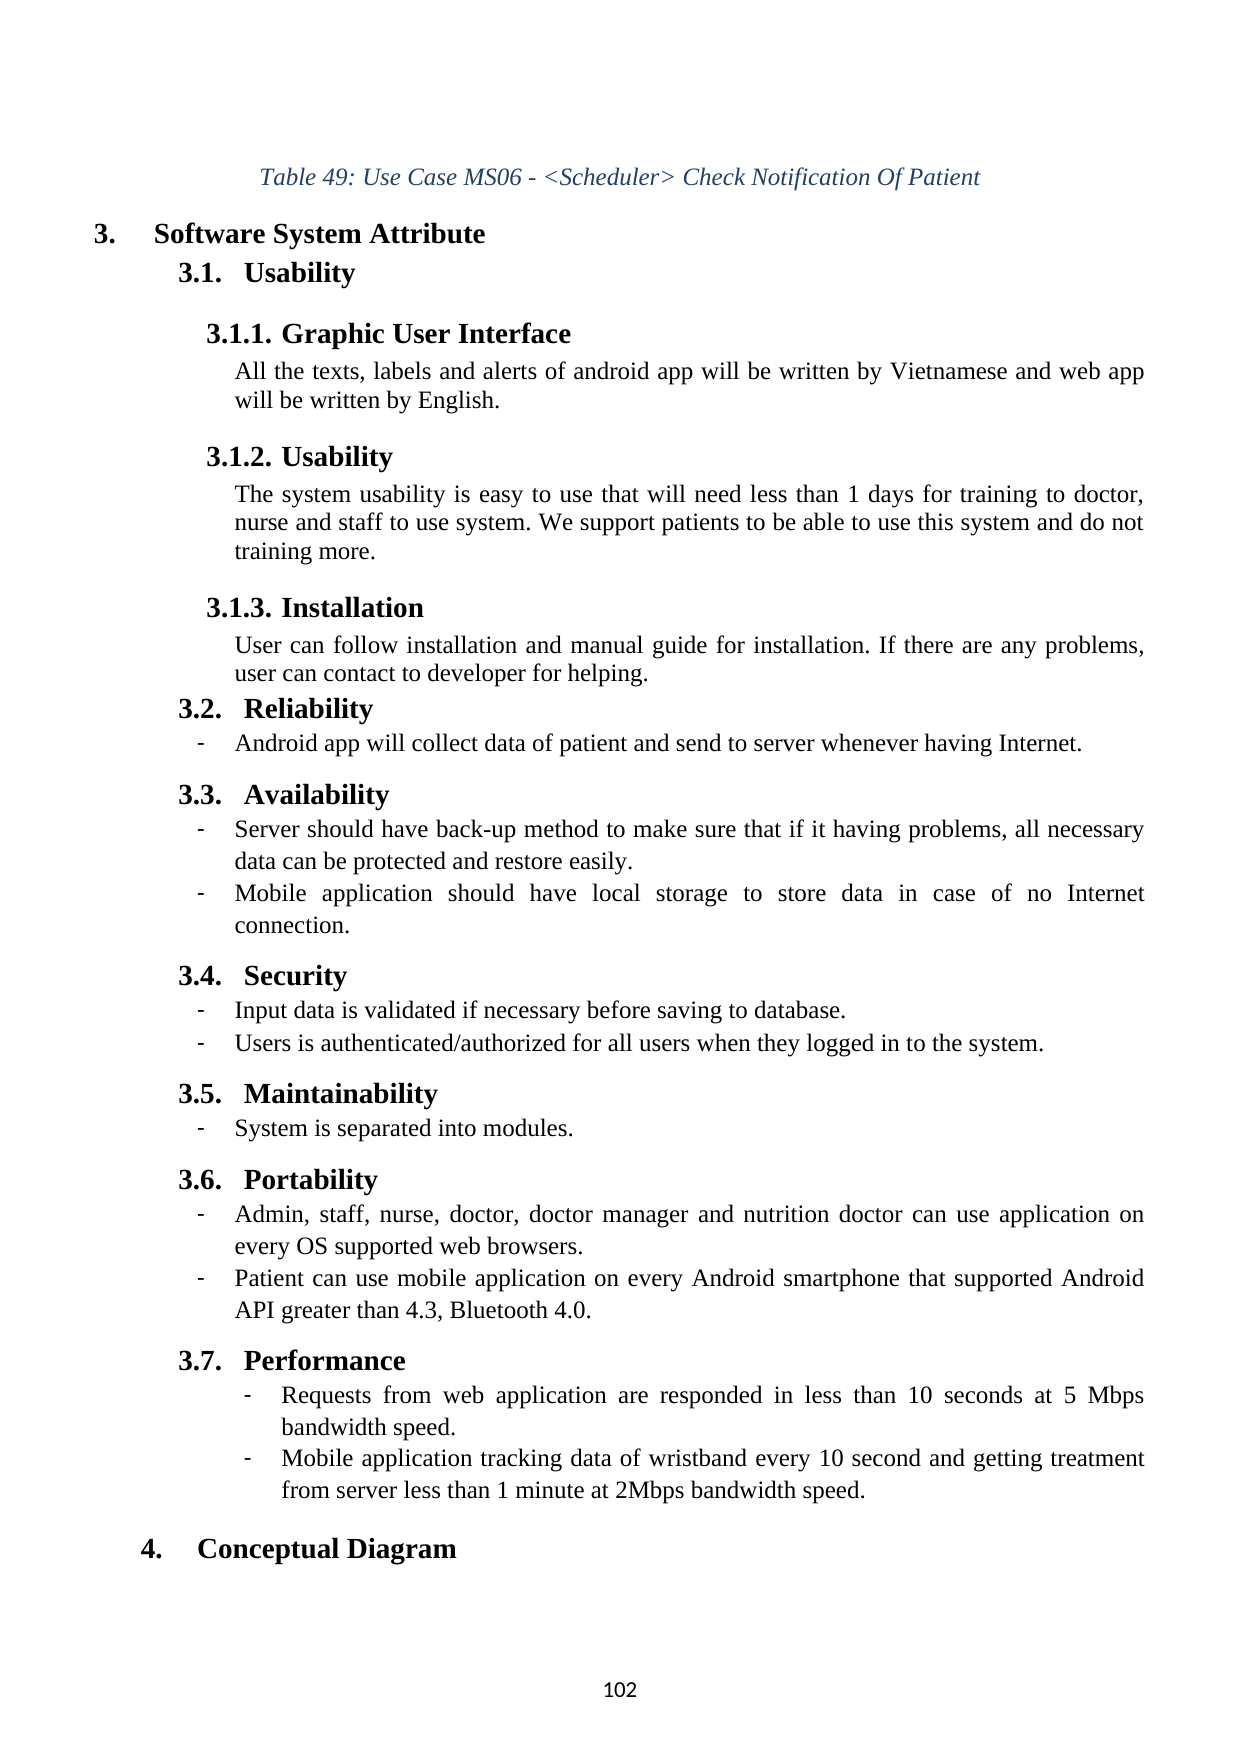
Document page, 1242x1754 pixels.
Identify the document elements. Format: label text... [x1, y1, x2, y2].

subtitle Reliability [169, 691, 1146, 725]
text User can follow installation and manual guide for installation. If there are any problems, user can contact to developer for helping. [234, 630, 1146, 687]
text All the texts, labels and alerts of android app will be written by Vietnamese and web app will be written by English. [234, 356, 1146, 414]
list Android app will collect data of patient and send to server whenever having Internet. [197, 728, 1146, 758]
list Server should have back-up method to make sure that if it having problems, all necessary data can be protected and restore easily. [197, 813, 1146, 875]
text The system usability is easy to use that will need less than 1 days for training to doctor, nurse and staff to use system. We support patients to be able to use this system and do not training more. [234, 479, 1146, 565]
subtitle Conceptual Diagram [141, 1531, 1146, 1565]
list Patient can use mobile application on every Android smartphone that supported Android API greater than 4.3, Bluetooth 4.0. [197, 1262, 1146, 1324]
list System is separated into modules. [197, 1112, 1146, 1143]
list Mobile application should have local storage to store data in case of no Internet connection. [197, 877, 1146, 939]
subtitle Performance [169, 1343, 1146, 1376]
list Mobile application tracking data of wristband every 10 second and getting treatment from server less than 1 minute at 2Mbps bandwidth speed. [244, 1443, 1146, 1504]
text Table 49: Use Case MS06 - <Scheduler> Check Notification Of Patient [94, 162, 1146, 191]
subtitle Security [169, 958, 1146, 991]
subtitle Software System Attribute [94, 216, 1146, 249]
subtitle Usability [169, 256, 1146, 289]
subtitle Portability [169, 1162, 1146, 1196]
subtitle Maintainability [169, 1076, 1146, 1110]
list Requests from web application are responded in less than 10 seconds at 5 Mbps bandwidth speed. [244, 1379, 1146, 1440]
list Input data is validated if necessary before saving to database. [197, 994, 1146, 1024]
list Users is authenticated/authorized for all users when they logged in to the system. [197, 1027, 1146, 1057]
subtitle Installation [206, 590, 1146, 623]
subtitle Graphic User Interface [206, 317, 1146, 350]
list Admin, staff, nurse, doctor, doctor manager and nutrition doctor can use application on every OS supported web browsers. [197, 1198, 1146, 1260]
subtitle Usability [206, 439, 1146, 472]
subtitle Availability [169, 777, 1146, 811]
